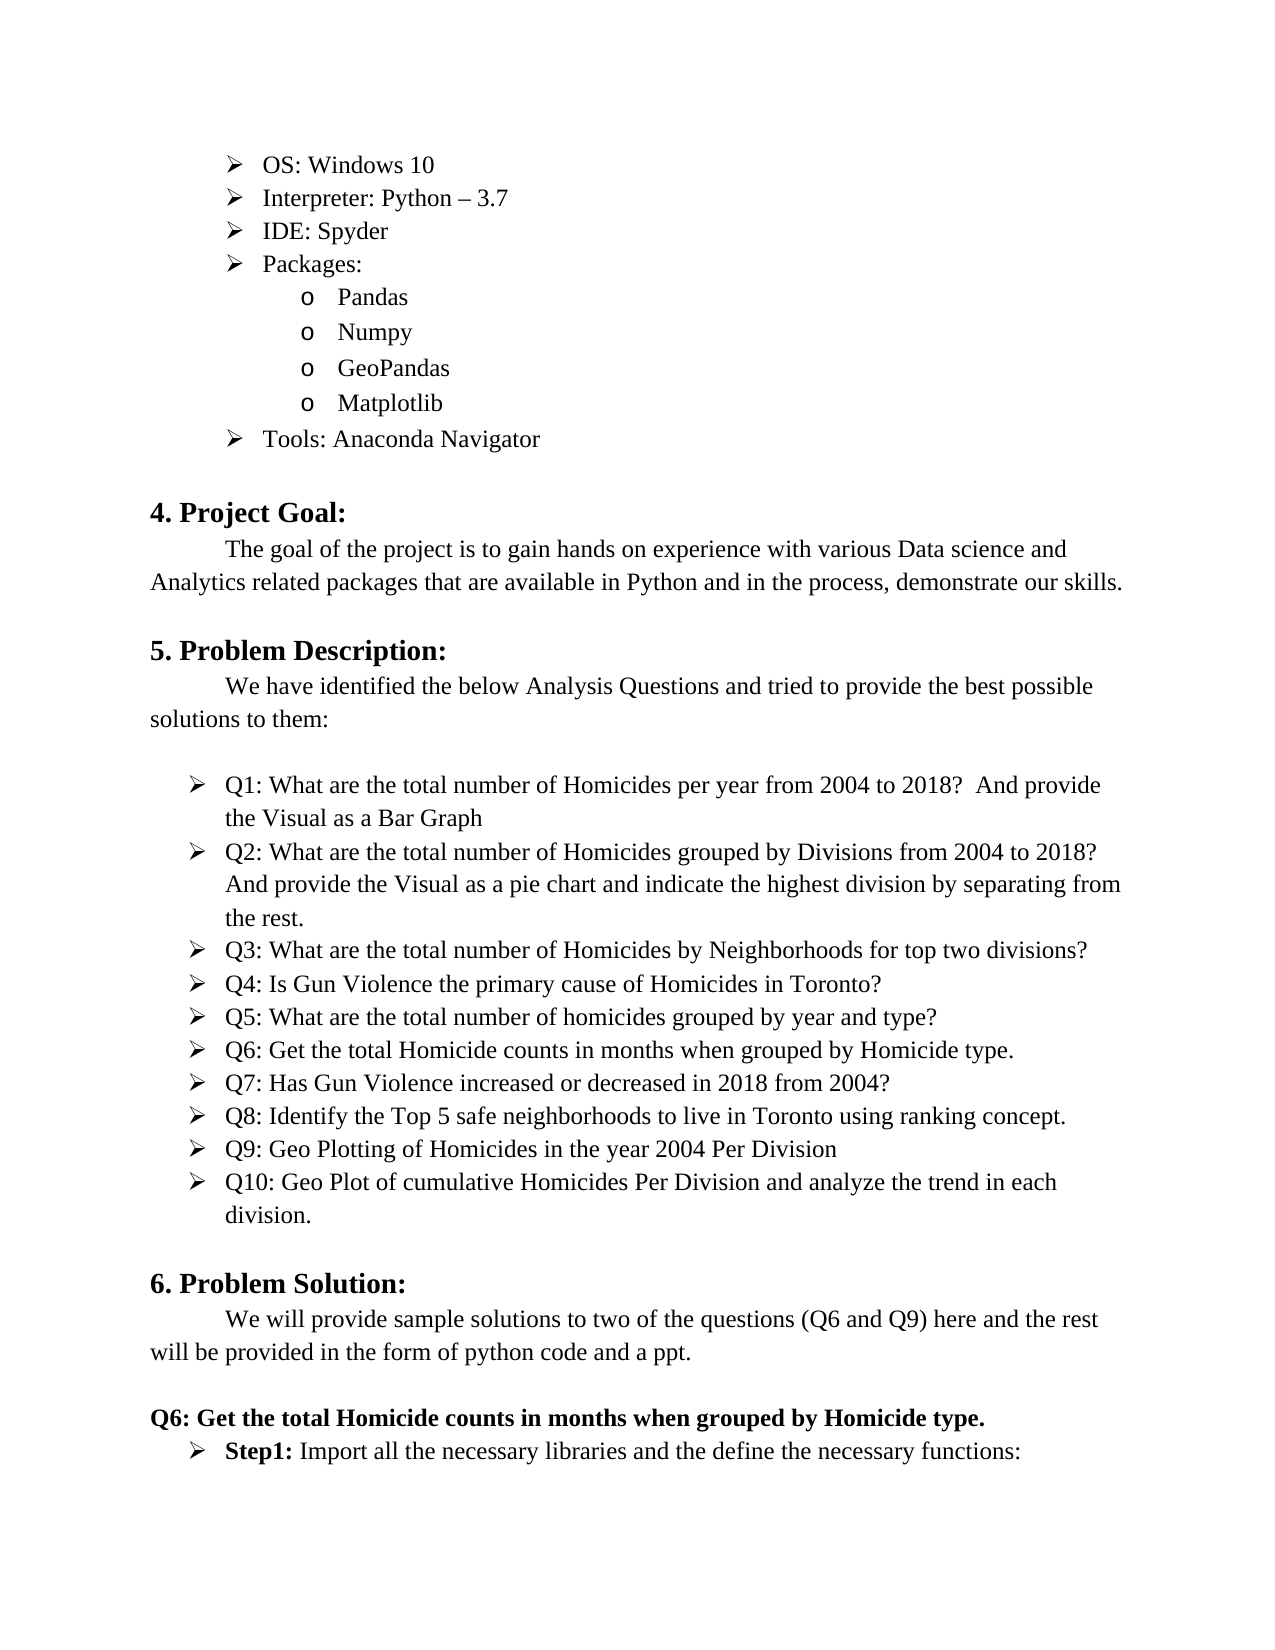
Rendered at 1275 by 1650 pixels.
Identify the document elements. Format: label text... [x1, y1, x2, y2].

text We have identified the below Analysis Questions and tried to provide the best possible solutions to them: [150, 671, 1125, 733]
list Q8: Identify the Top 5 safe neighborhoods to live in Toronto using ranking concept. [187, 1101, 1125, 1129]
text Q6: Get the total Homicide counts in months when grouped by Homicide type. [150, 1403, 1125, 1432]
list Q1: What are the total number of Homicides per year from 2004 to 2018? And provide the Visual as a Bar Graph [187, 771, 1125, 832]
list GeoPandas [300, 353, 1125, 384]
list Matplotlib [300, 388, 1125, 419]
list Q5: What are the total number of homicides grouped by year and type? [187, 1002, 1125, 1030]
list Q4: Is Gun Violence the primary cause of Homicides in Toronto? [187, 969, 1125, 997]
list Numpy [300, 317, 1125, 348]
text The goal of the project is to gain hands on experience with various Data science and Analytics related packages that are available in Python and in the process, demonstrate our skills. [150, 534, 1125, 596]
list Q2: What are the total number of Homicides grouped by Divisions from 2004 to 2018? And provide the Visual as a pie chart and indicate the highest division by separating from the rest. [187, 837, 1125, 931]
list Q9: Geo Plotting of Homicides in the year 2004 Per Division [187, 1134, 1125, 1162]
list Pandas [300, 282, 1125, 313]
text We will provide sample solutions to two of the questions (Q6 and Q9) here and the rest will be provided in the form of python code and a ppt. [150, 1304, 1125, 1366]
list Q10: Geo Plot of cumulative Homicides Per Division and analyze the trend in each division. [187, 1167, 1125, 1228]
list Q7: Has Gun Violence increased or decreased in 2018 from 2004? [187, 1068, 1125, 1096]
list IDE: Spyder [225, 216, 1125, 245]
list OS: Windows 10 [225, 150, 1125, 179]
list Step1: Import all the necessary libraries and the define the necessary functions: [187, 1436, 1125, 1465]
list Q6: Get the total Homicide counts in months when grouped by Homicide type. [187, 1035, 1125, 1063]
list Q3: What are the total number of Homicides by Neighborhoods for top two divisions? [187, 936, 1125, 964]
list Tools: Anaconda Navigator [225, 424, 1125, 452]
list Packages: [225, 249, 1125, 278]
text 5. Problem Description: [150, 633, 1125, 666]
list Interpreter: Python – 3.7 [225, 183, 1125, 212]
text 6. Problem Solution: [150, 1266, 1125, 1299]
text 4. Project Goal: [150, 495, 1125, 529]
